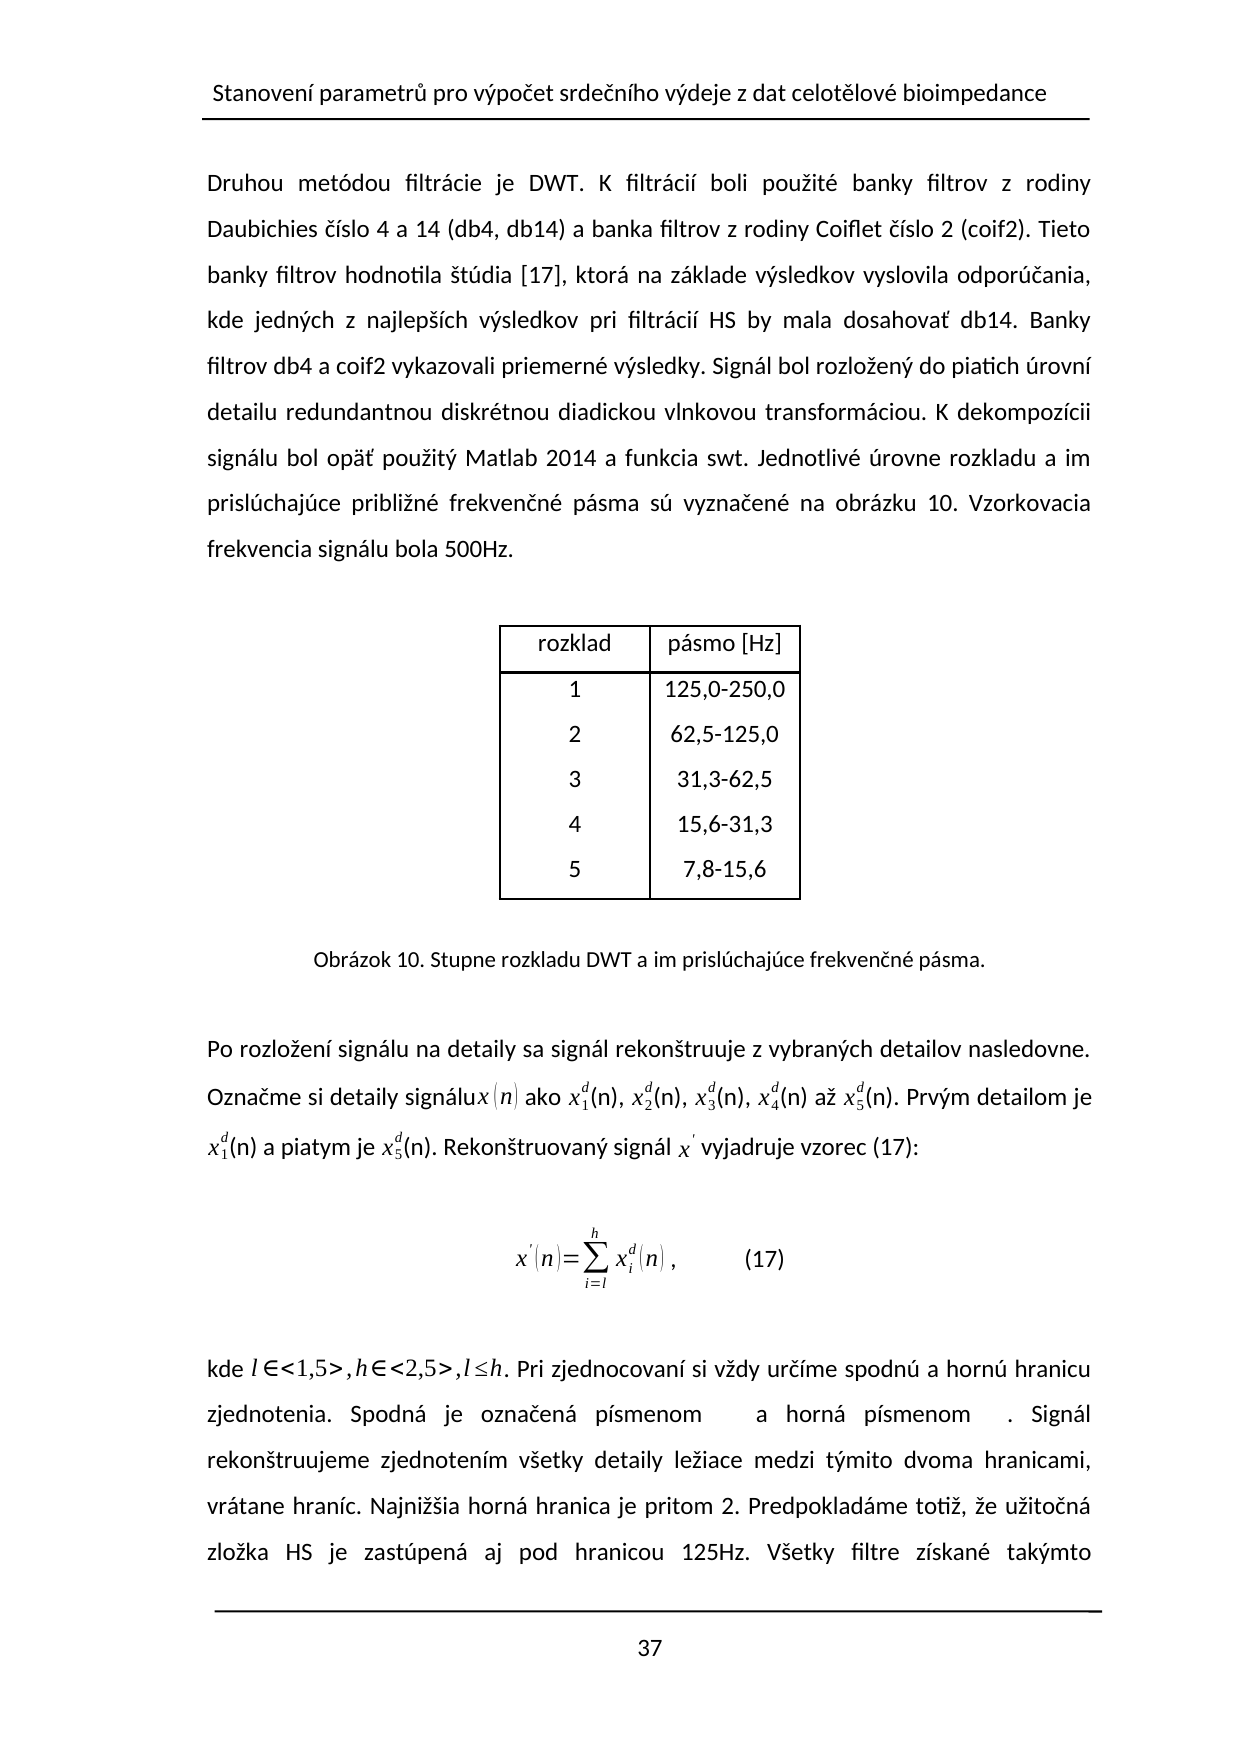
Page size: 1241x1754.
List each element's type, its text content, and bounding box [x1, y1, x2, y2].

text Druhou metódou filtrácie je DWT. K filtrácií boli použité banky filtrov z rodiny Daubichies číslo 4 a 14 (db4, db14) a banka filtrov z rodiny Coiflet číslo 2 (coif2). Tieto banky filtrov hodnotila štúdia [17], ktorá na základe výsledkov vyslovila odporúčania, kde jedných z najlepších výsledkov pri filtrácií HS by mala dosahovať db14. Banky filtrov db4 a coif2 vykazovali priemerné výsledky. Signál bol rozložený do piatich úrovní detailu redundantnou diskrétnou diadickou vlnkovou transformáciou. K dekompozícii signálu bol opäť použitý Matlab 2014 a funkcia swt. Jednotlivé úrovne rozkladu a im prislúchajúce približné frekvenčné pásma sú vyznačené na obrázku 10. Vzorkovacia frekvencia signálu bola 500Hz. [207, 167, 1092, 564]
text Obrázok 10. Stupne rozkladu DWT a im prislúchajúce frekvenčné pásma. [207, 945, 1092, 973]
table_cell 125,0-250,0 [651, 674, 799, 718]
table_cell 5 [501, 853, 649, 897]
table_cell 1 [501, 674, 649, 718]
table_cell 15,6-31,3 [651, 808, 799, 853]
text , (17) [207, 1225, 1092, 1292]
table_cell 31,3-62,5 [651, 763, 799, 808]
table_header rozklad [501, 627, 649, 671]
table_cell 3 [501, 763, 649, 808]
table_header pásmo [Hz] [651, 627, 799, 671]
text Po rozložení signálu na detaily sa signál rekonštruuje z vybraných detailov nasledovne. Označme si detaily signálu ako (n), (n), (n), (n) až (n). Prvým detailom je (n) a piatym je (n). Rekonštruovaný signál vyjadruje vzorec (17): [207, 1033, 1092, 1164]
table_cell 7,8-15,6 [651, 853, 799, 897]
table_cell 2 [501, 718, 649, 763]
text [207, 1353, 1092, 1566]
table_cell 62,5-125,0 [651, 718, 799, 763]
table_cell 4 [501, 808, 649, 853]
